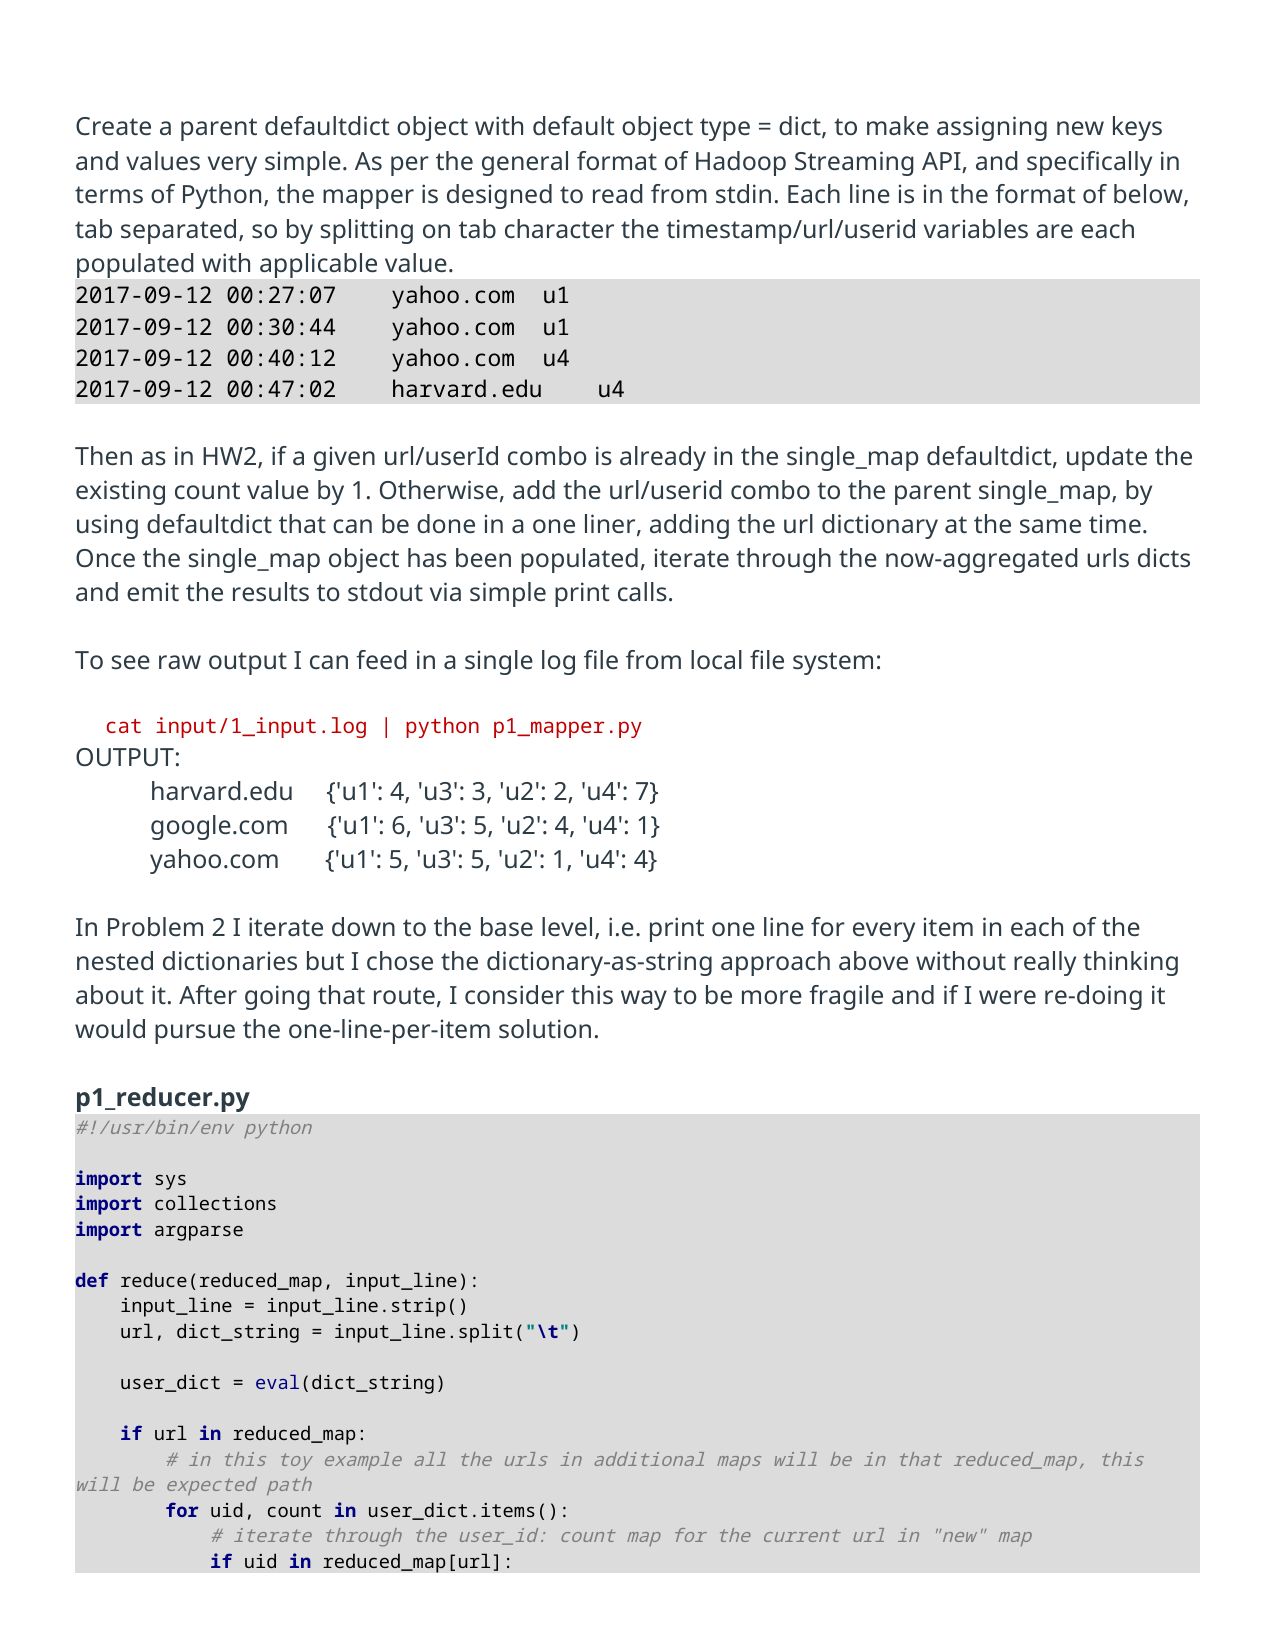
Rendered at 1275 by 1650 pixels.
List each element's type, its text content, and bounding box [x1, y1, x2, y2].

text OUTPUT: [75, 739, 1200, 773]
text In Problem 2 I iterate down to the base level, i.e. print one line for every item in each of the nested dictionaries but I chose the dictionary-as-string approach above without really thinking about it. After going that route, I consider this way to be more fragile and if I were re-doing it would pursue the one-line-per-item solution. [75, 910, 1200, 1046]
text cat input/1_input.log | python p1_mapper.py [75, 711, 1200, 739]
text To see raw output I can feed in a single log file from local file system: [75, 643, 1200, 677]
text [75, 1114, 1200, 1573]
text 2017-09-12 00:27:07 yahoo.com u1 2017-09-12 00:30:44 yahoo.com u1 2017-09-12 00:40:12 yahoo.com u4 2017-09-12 00:47:02 harvard.edu u4 [75, 279, 1200, 404]
text p1_reducer.py [75, 1080, 1200, 1114]
text Create a parent defaultdict object with default object type = dict, to make assigning new keys and values very simple. As per the general format of Hadoop Streaming API, and specifically in terms of Python, the mapper is designed to read from stdin. Each line is in the format of below, tab separated, so by splitting on tab character the timestamp/url/userid variables are each populated with applicable value. [75, 109, 1200, 279]
text google.com {'u1': 6, 'u3': 5, 'u2': 4, 'u4': 1} [75, 807, 1200, 842]
text harvard.edu {'u1': 4, 'u3': 3, 'u2': 2, 'u4': 7} [75, 773, 1200, 807]
text Once the single_map object has been populated, iterate through the now-aggregated urls dicts and emit the results to stdout via simple print calls. [75, 541, 1200, 609]
text Then as in HW2, if a given url/userId combo is already in the single_map defaultdict, update the existing count value by 1. Otherwise, add the url/userid combo to the parent single_map, by using defaultdict that can be done in a one liner, adding the url dictionary at the same time. [75, 438, 1200, 541]
text yahoo.com {'u1': 5, 'u3': 5, 'u2': 1, 'u4': 4} [75, 842, 1200, 876]
